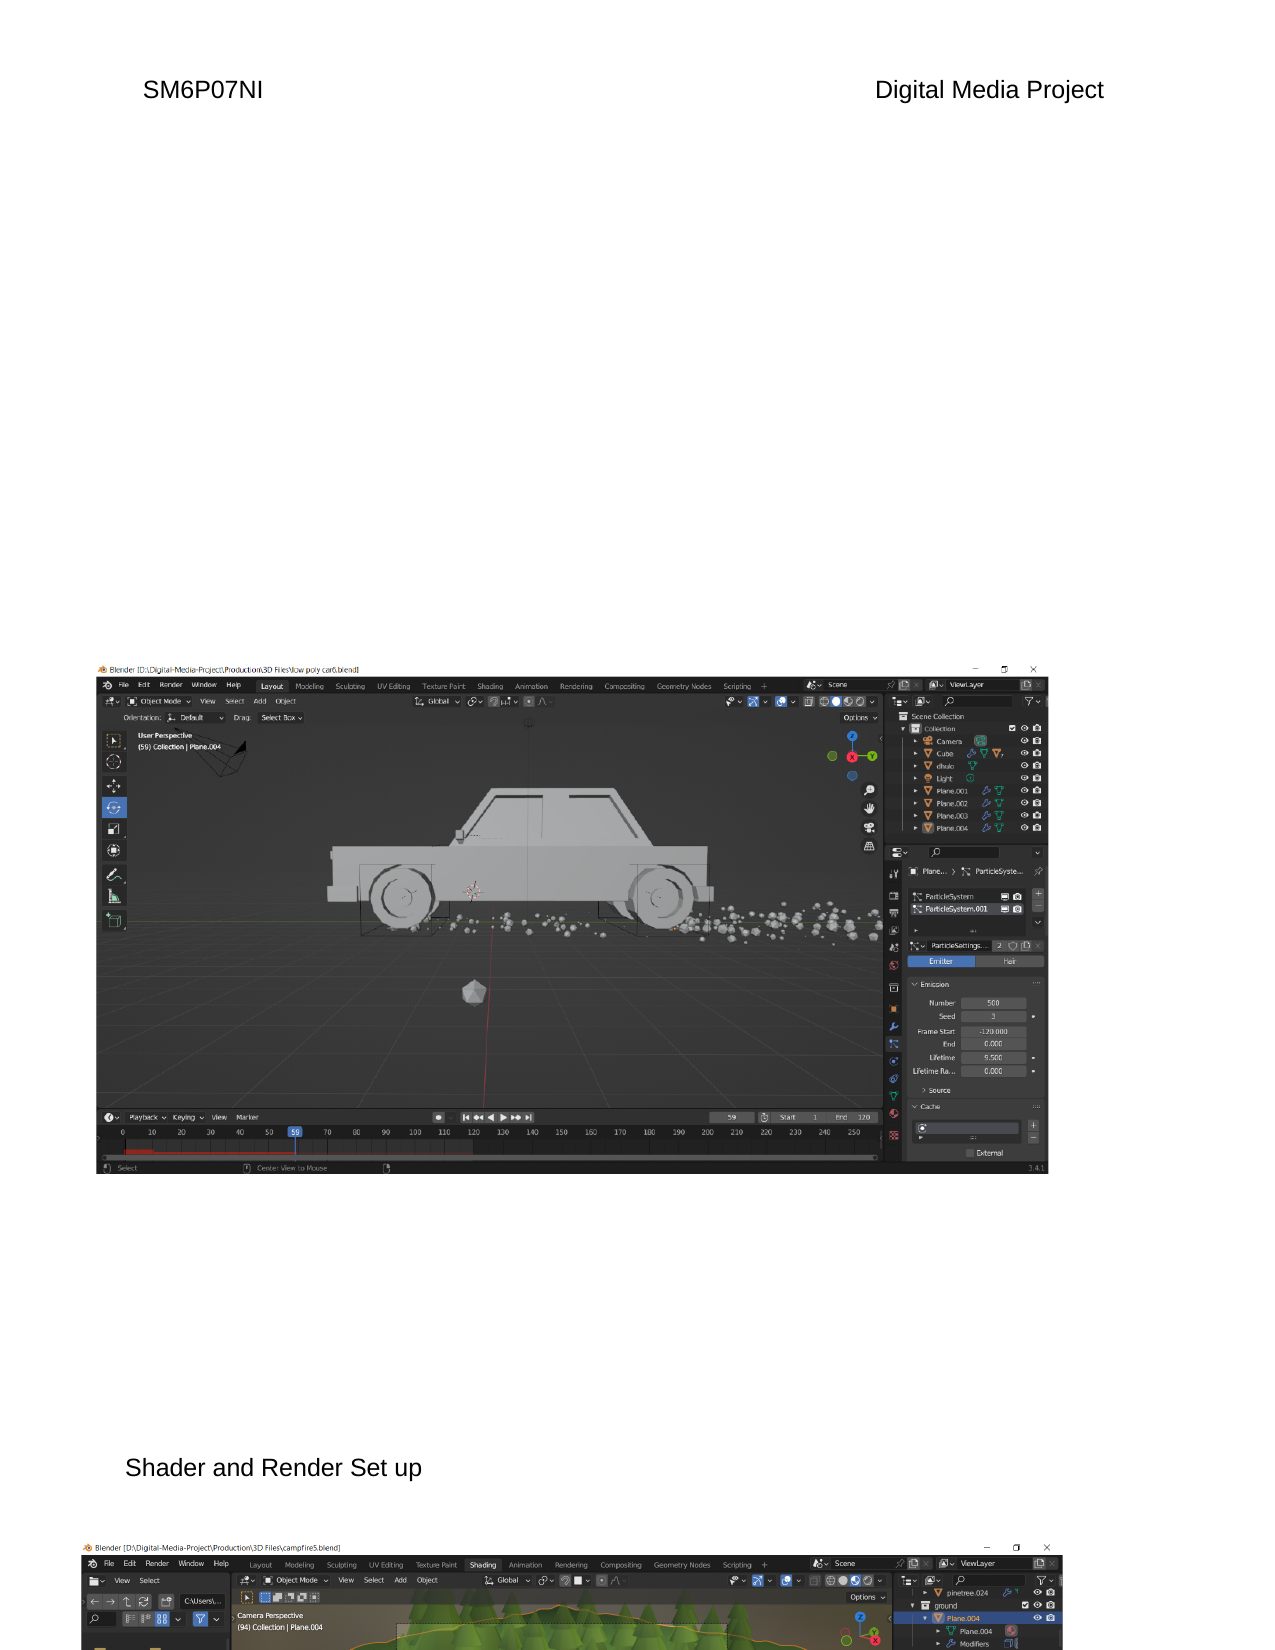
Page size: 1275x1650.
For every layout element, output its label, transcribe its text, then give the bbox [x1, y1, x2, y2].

text Shader and Render Set up [125, 1453, 1132, 1482]
picture [81, 1540, 1063, 1650]
picture [96, 662, 1049, 1174]
